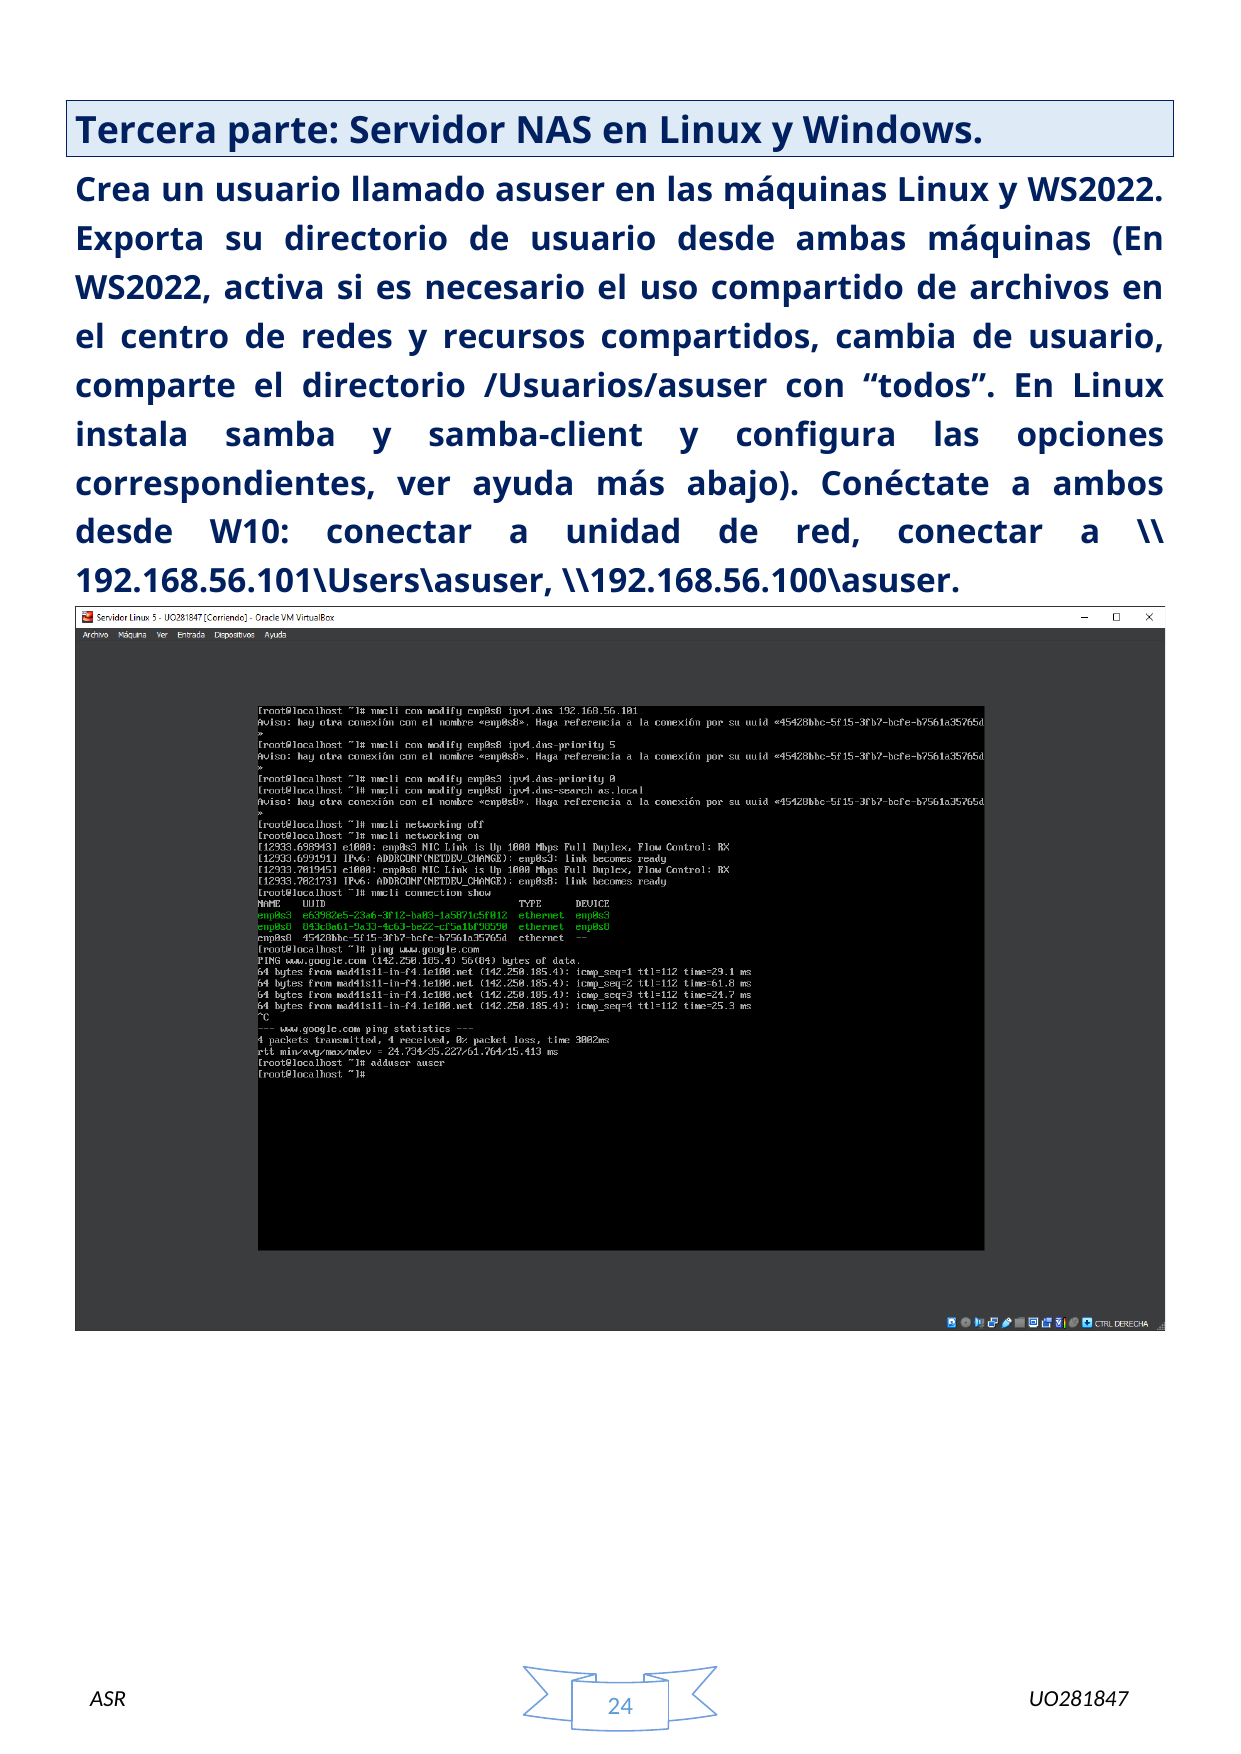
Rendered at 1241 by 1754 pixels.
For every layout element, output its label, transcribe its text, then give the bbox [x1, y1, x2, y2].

picture [75, 606, 1166, 1331]
subtitle Tercera parte: Servidor NAS en Linux y Windows. [67, 101, 1173, 156]
subtitle Crea un usuario llamado asuser en las máquinas Linux y WS2022. Exporta su directorio de usuario desde ambas máquinas (En WS2022, activa si es necesario el uso compartido de archivos en el centro de redes y recursos compartidos, cambia de usuario, comparte el directorio /Usuarios/asuser con “todos”. En Linux instala samba y samba-client y configura las opciones correspondientes, ver ayuda más abajo). Conéctate a ambos desde W10: conectar a unidad de red, conectar a \\192.168.56.101\Users\asuser, \\192.168.56.100\asuser. [75, 166, 1165, 603]
